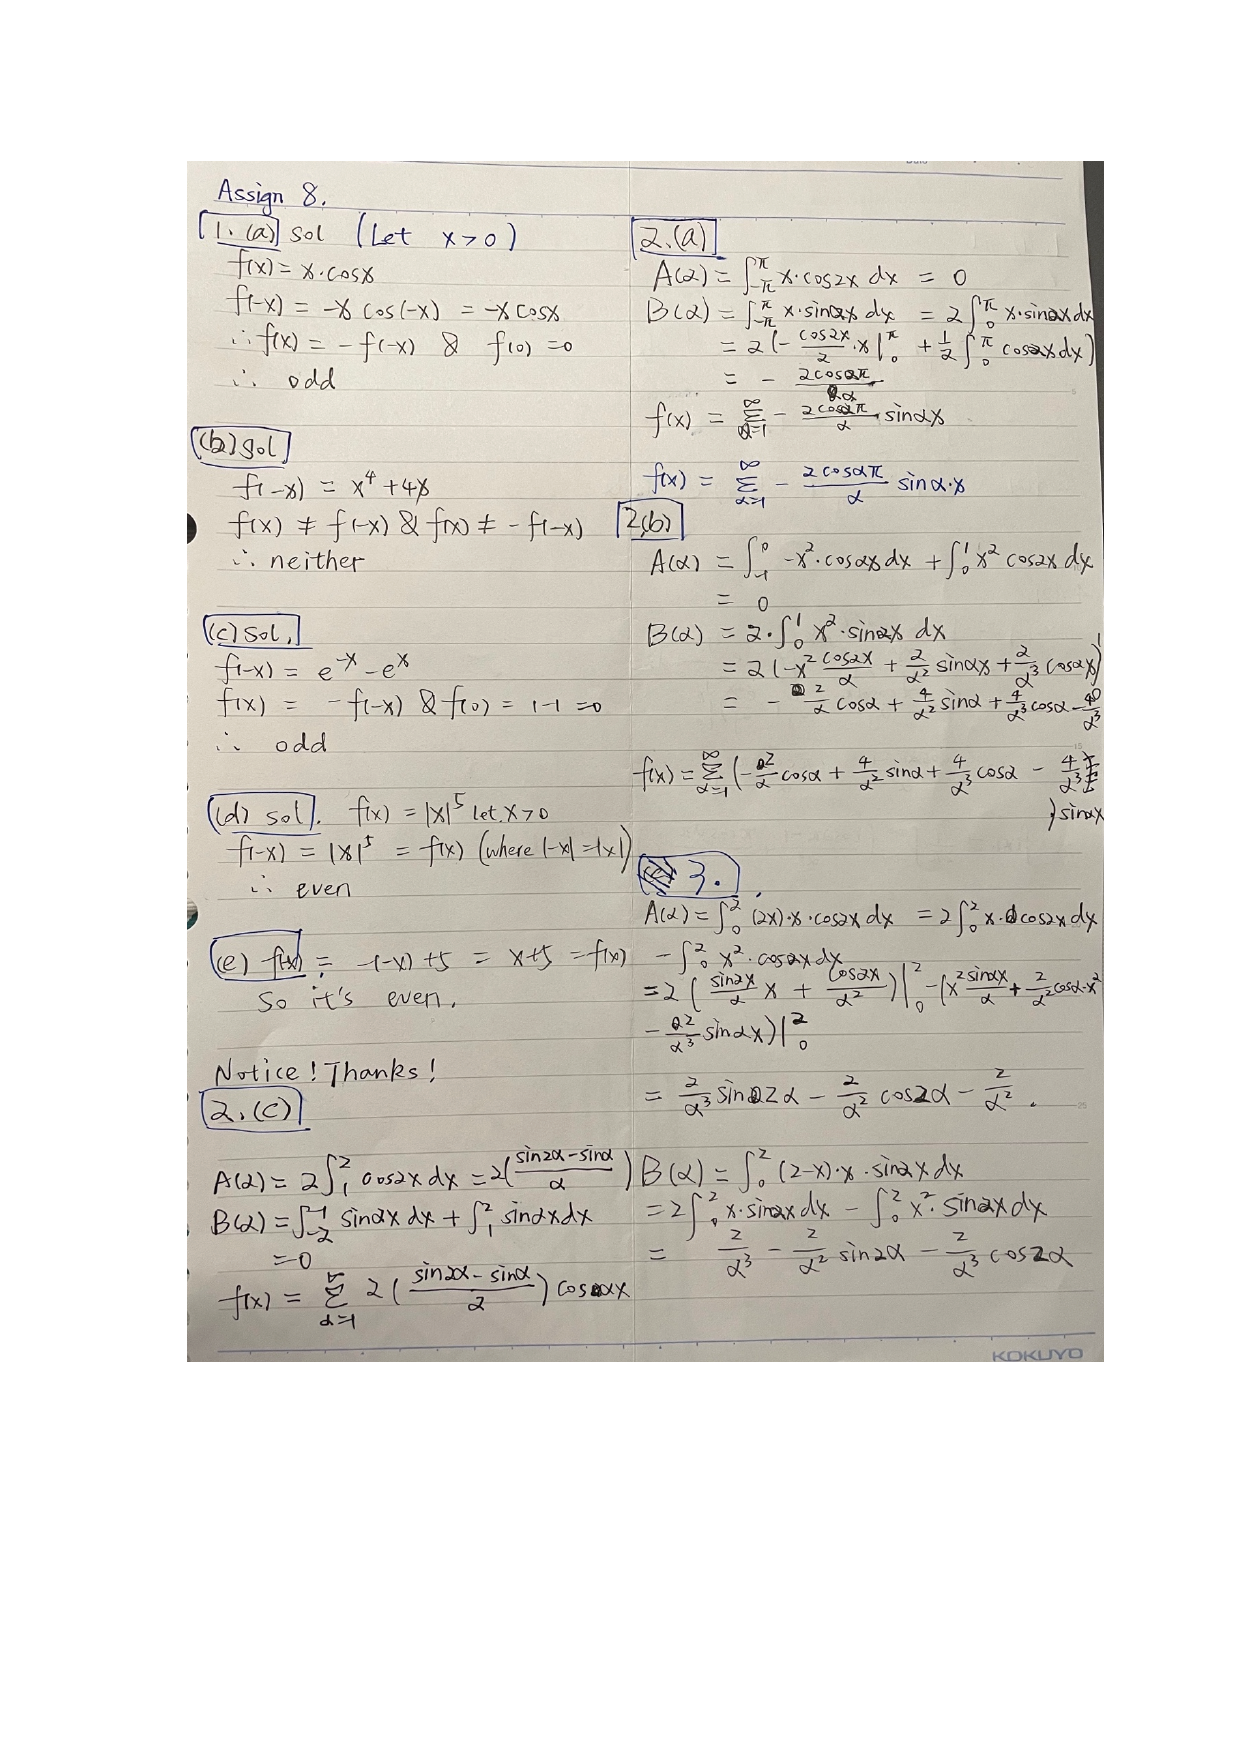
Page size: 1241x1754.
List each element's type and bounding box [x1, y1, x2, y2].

picture [187, 161, 1104, 1362]
